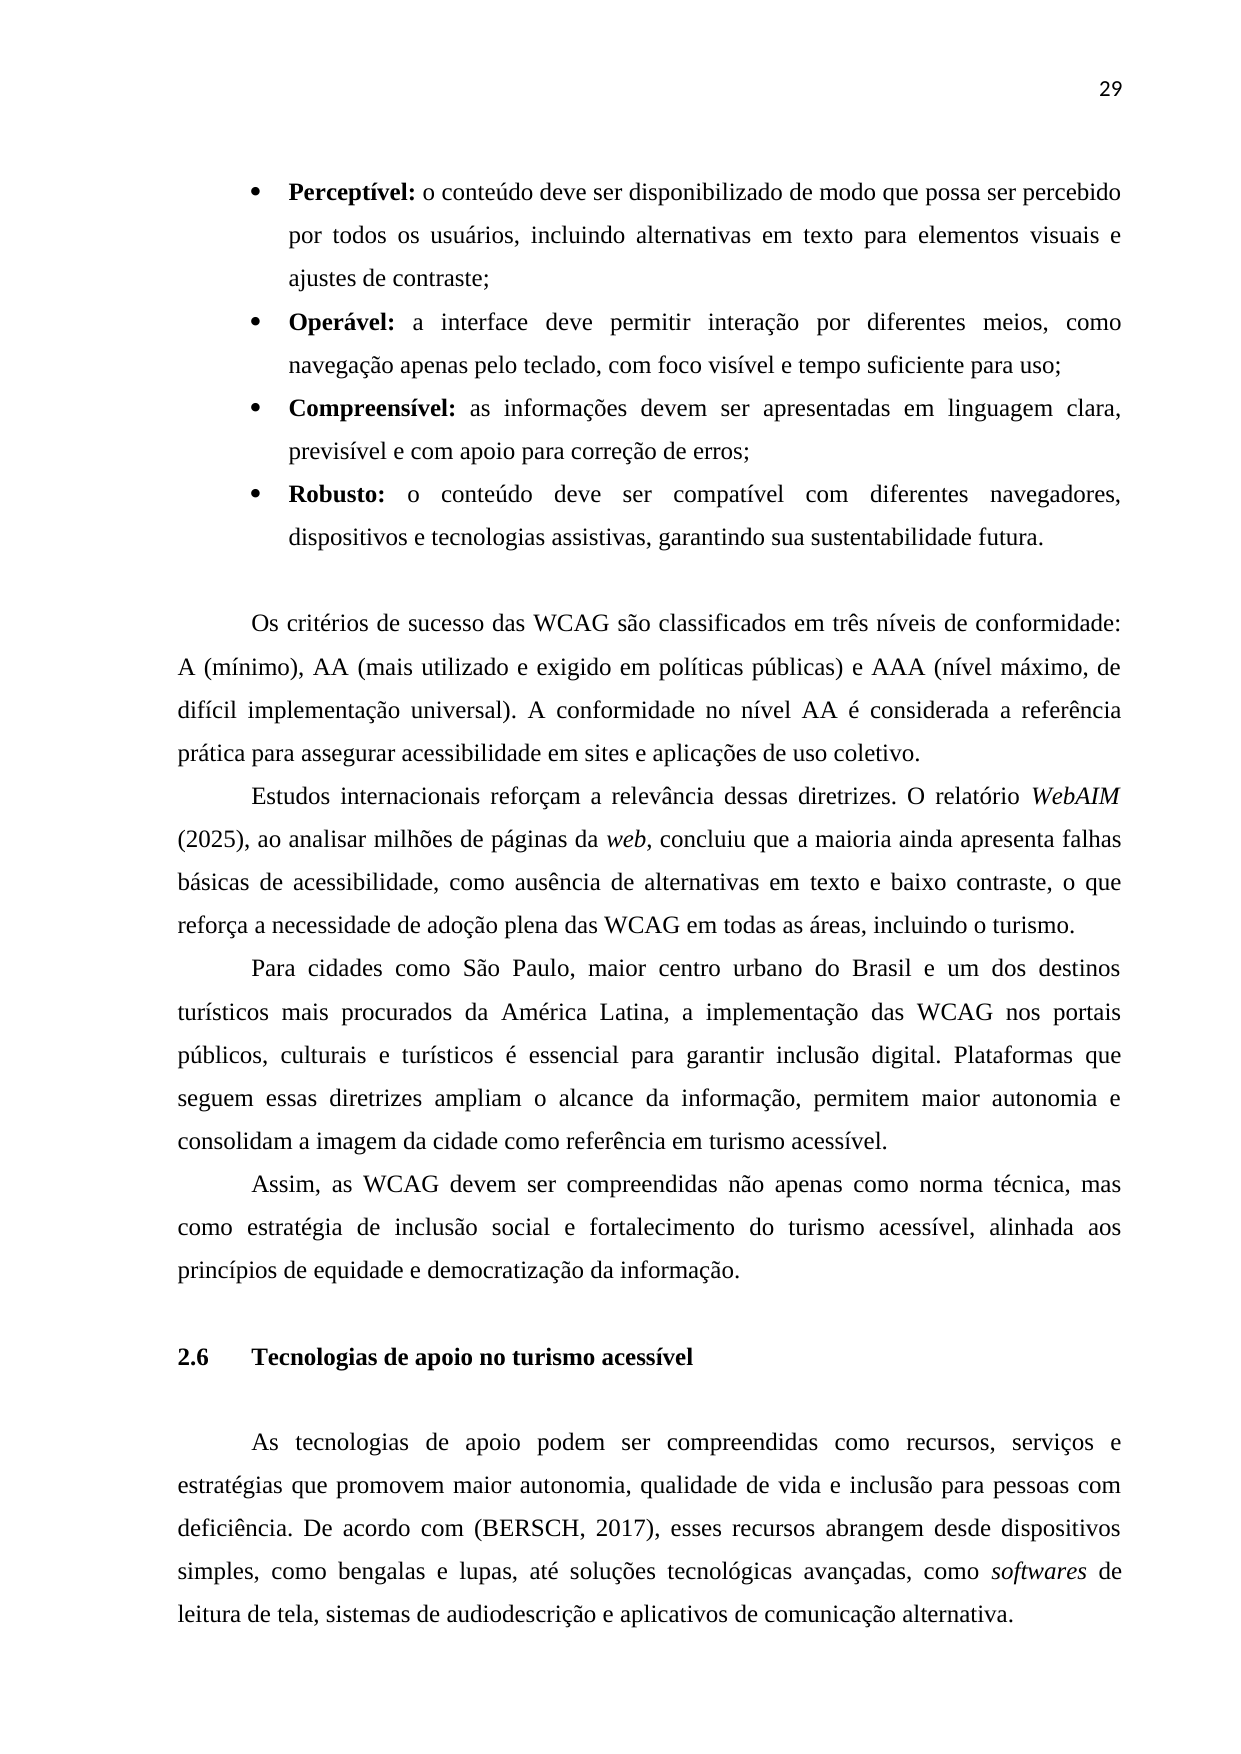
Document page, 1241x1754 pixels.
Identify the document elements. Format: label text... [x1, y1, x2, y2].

subtitle Tecnologias de apoio no turismo acessível [177, 1342, 1122, 1370]
list Operável: a interface deve permitir interação por diferentes meios, como navegação apenas pelo teclado, com foco visível e tempo suficiente para uso; [251, 307, 1122, 378]
text Os critérios de sucesso das WCAG são classificados em três níveis de conformidade: A (mínimo), AA (mais utilizado e exigido em políticas públicas) e AAA (nível máximo, de difícil implementação universal). A conformidade no nível AA é considerada a referência prática para assegurar acessibilidade em sites e aplicações de uso coletivo. [177, 608, 1122, 767]
list Compreensível: as informações devem ser apresentadas em linguagem clara, previsível e com apoio para correção de erros; [251, 393, 1122, 465]
list Robusto: o conteúdo deve ser compatível com diferentes navegadores, dispositivos e tecnologias assistivas, garantindo sua sustentabilidade futura. [251, 479, 1122, 551]
list Perceptível: o conteúdo deve ser disponibilizado de modo que possa ser percebido por todos os usuários, incluindo alternativas em texto para elementos visuais e ajustes de contraste; [251, 177, 1122, 292]
text Estudos internacionais reforçam a relevância dessas diretrizes. O relatório WebAIM (2025), ao analisar milhões de páginas da web, concluiu que a maioria ainda apresenta falhas básicas de acessibilidade, como ausência de alternativas em texto e baixo contraste, o que reforça a necessidade de adoção plena das WCAG em todas as áreas, incluindo o turismo. [177, 781, 1122, 939]
text Assim, as WCAG devem ser compreendidas não apenas como norma técnica, mas como estratégia de inclusão social e fortalecimento do turismo acessível, alinhada aos princípios de equidade e democratização da informação. [177, 1169, 1122, 1284]
text As tecnologias de apoio podem ser compreendidas como recursos, serviços e estratégias que promovem maior autonomia, qualidade de vida e inclusão para pessoas com deficiência. De acordo com (BERSCH, 2017), esses recursos abrangem desde dispositivos simples, como bengalas e lupas, até soluções tecnológicas avançadas, como softwares de leitura de tela, sistemas de audiodescrição e aplicativos de comunicação alternativa. [177, 1427, 1122, 1628]
text Para cidades como São Paulo, maior centro urbano do Brasil e um dos destinos turísticos mais procurados da América Latina, a implementação das WCAG nos portais públicos, culturais e turísticos é essencial para garantir inclusão digital. Plataformas que seguem essas diretrizes ampliam o alcance da informação, permitem maior autonomia e consolidam a imagem da cidade como referência em turismo acessível. [177, 953, 1122, 1155]
